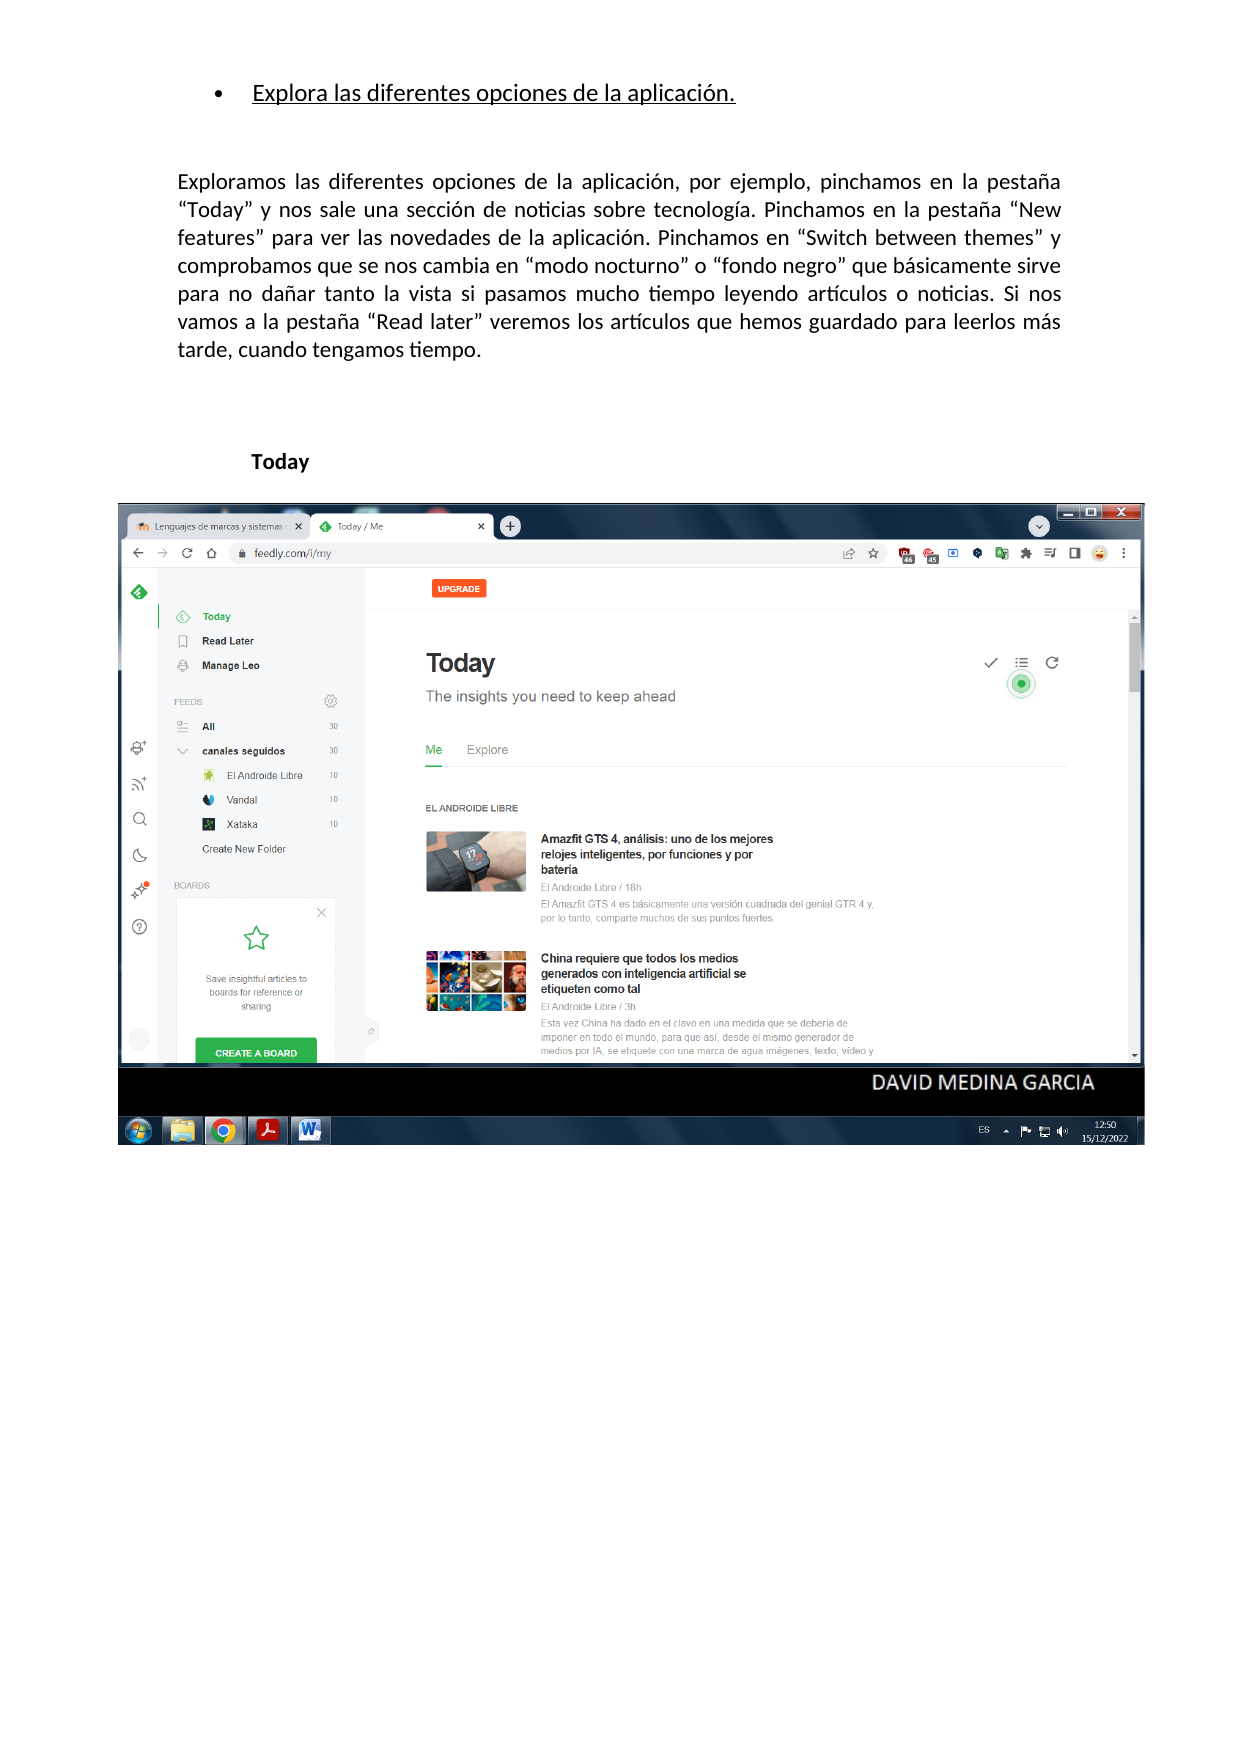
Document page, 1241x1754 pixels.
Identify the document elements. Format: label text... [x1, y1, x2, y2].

text Today [177, 447, 1063, 475]
text Exploramos las diferentes opciones de la aplicación, por ejemplo, pinchamos en la pestaña “Today” y nos sale una sección de noticias sobre tecnología. Pinchamos en la pestaña “New features” para ver las novedades de la aplicación. Pinchamos en “Switch between themes” y comprobamos que se nos cambia en “modo nocturno” o “fondo negro” que básicamente sirve para no dañar tanto la vista si pasamos mucho tiempo leyendo artículos o noticias. Si nos vamos a la pestaña “Read later” veremos los artículos que hemos guardado para leerlos más tarde, cuando tengamos tiempo. [177, 167, 1063, 363]
list Explora las diferentes opciones de la aplicación. [215, 77, 1063, 107]
picture [118, 503, 1145, 1145]
